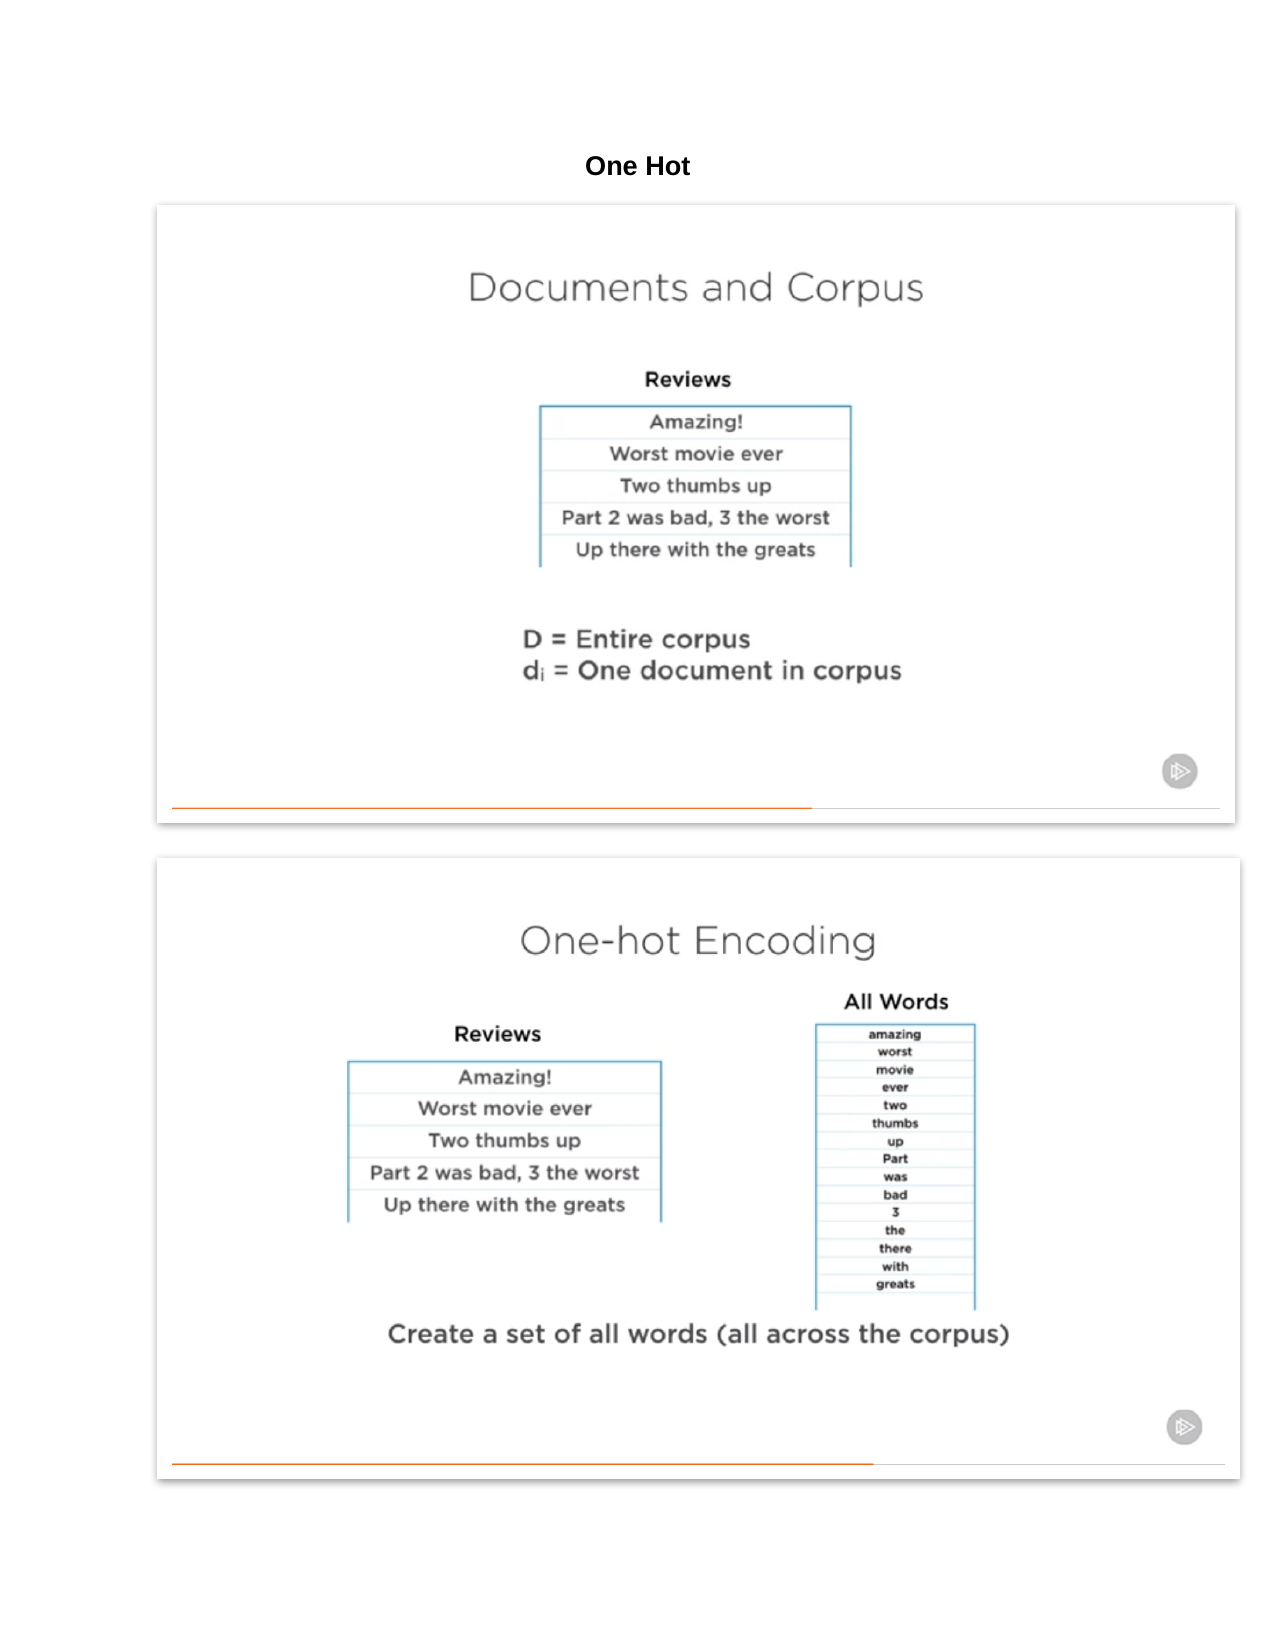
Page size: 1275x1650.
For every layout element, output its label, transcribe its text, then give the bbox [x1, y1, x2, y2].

picture [172, 873, 1225, 1465]
text One Hot [150, 150, 1125, 181]
picture [172, 219, 1220, 809]
